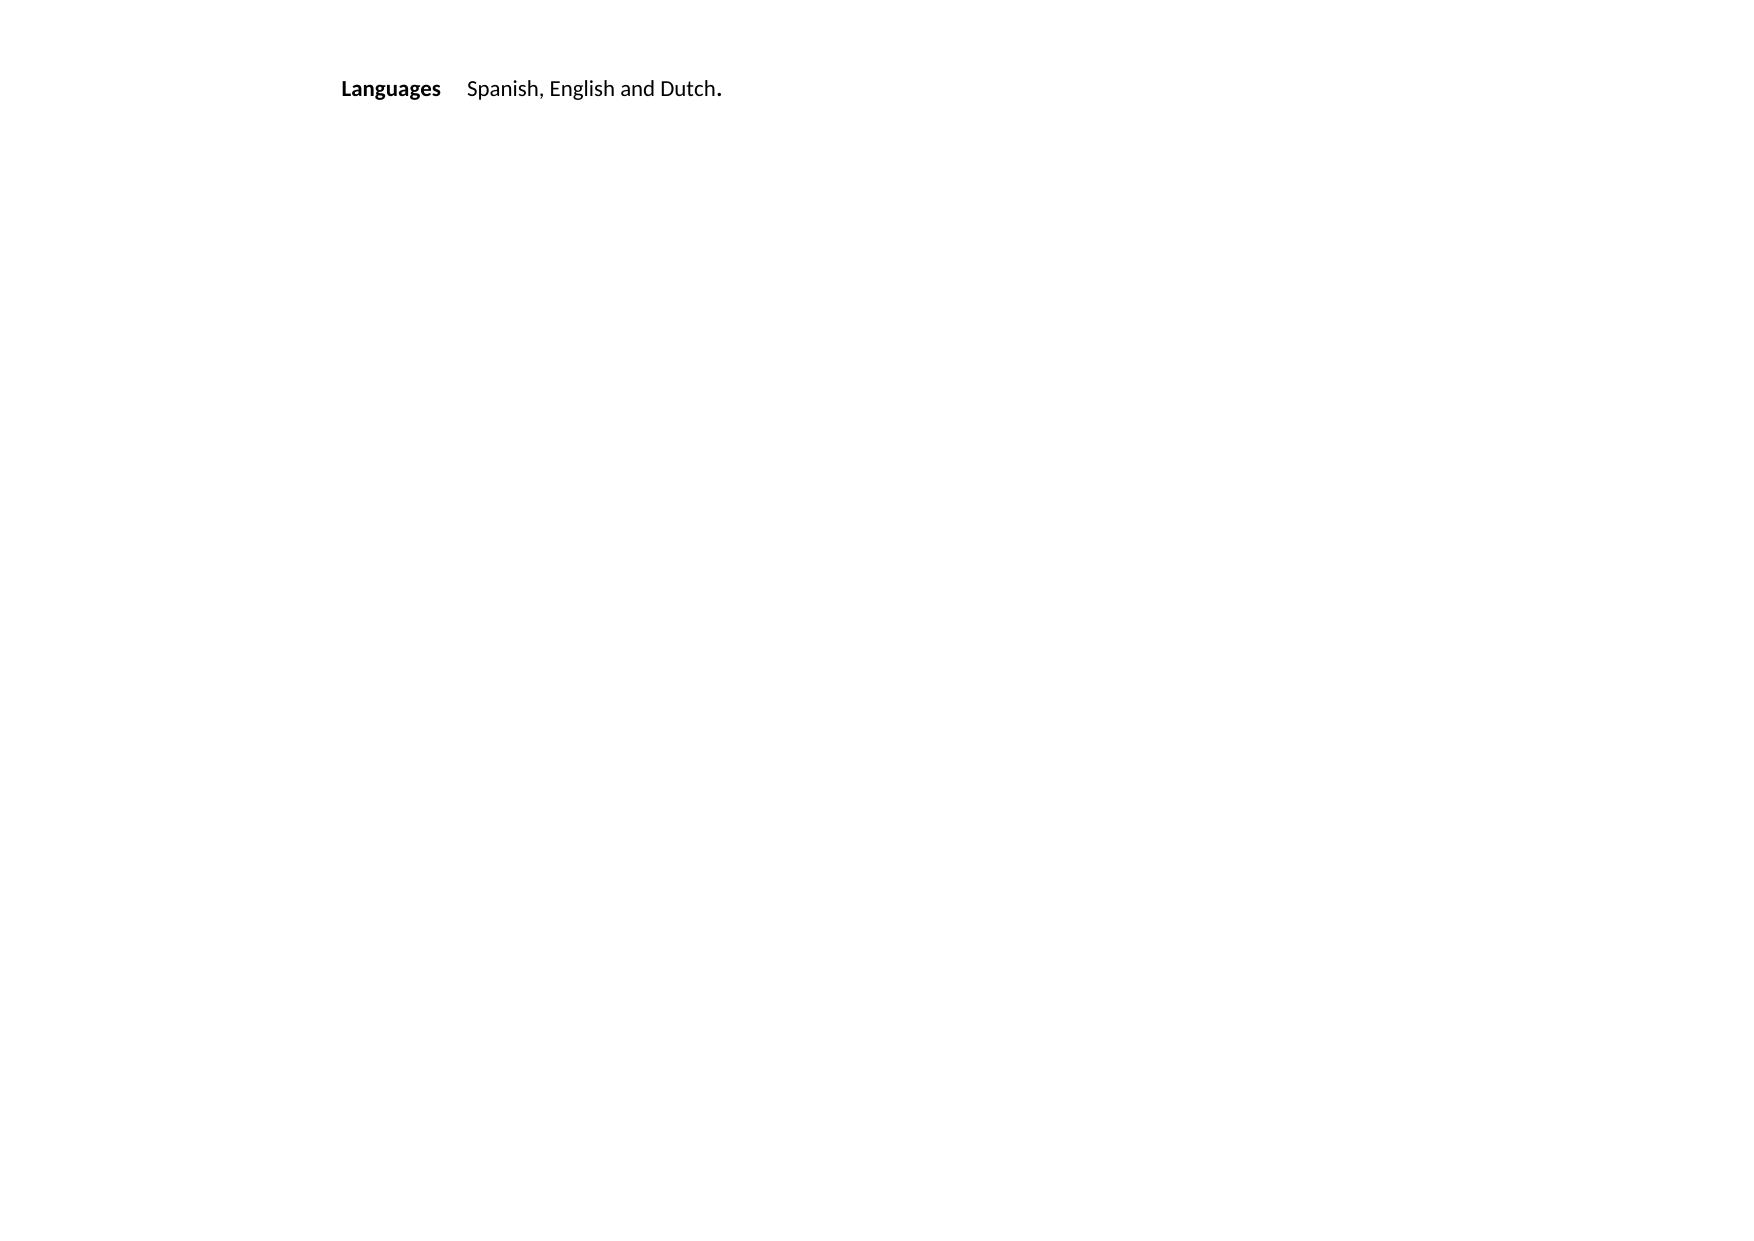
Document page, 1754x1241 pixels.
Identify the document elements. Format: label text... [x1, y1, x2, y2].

text Languages Spanish, English and Dutch. [295, 74, 842, 102]
